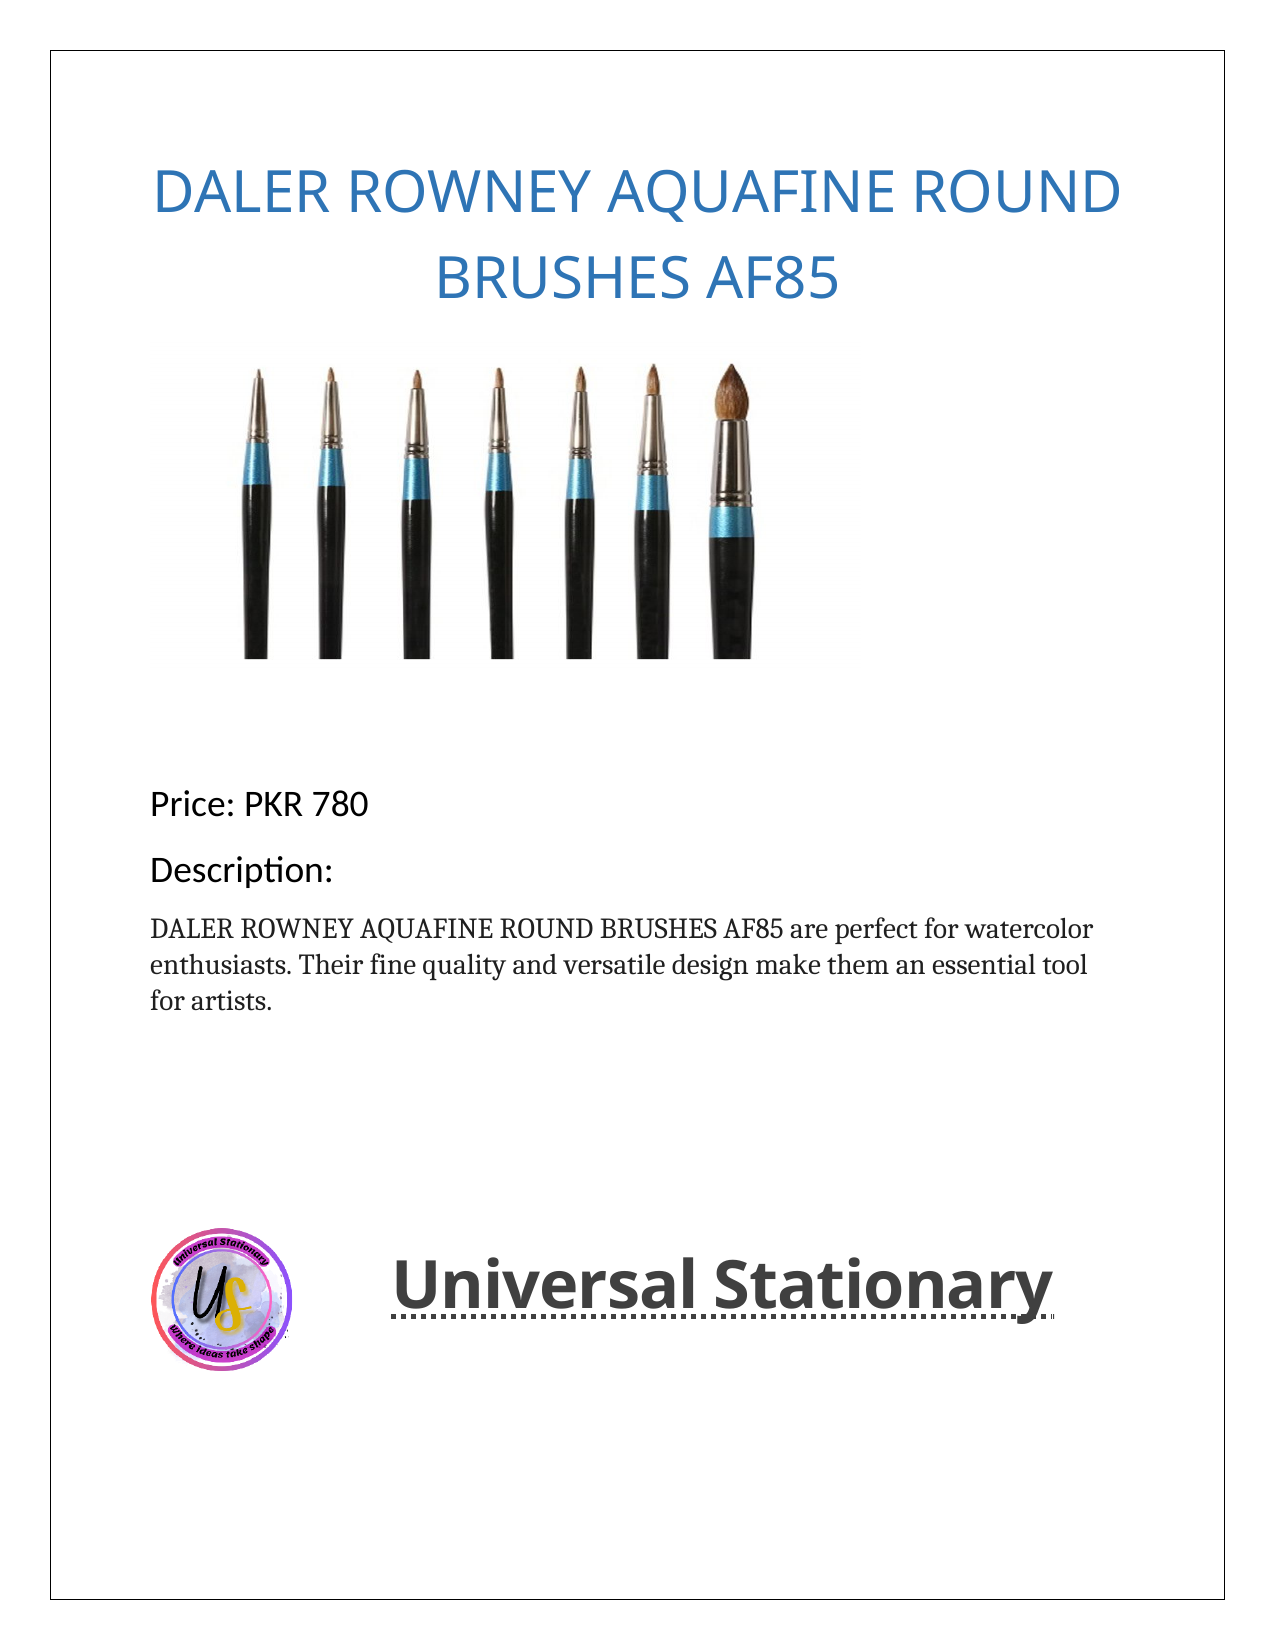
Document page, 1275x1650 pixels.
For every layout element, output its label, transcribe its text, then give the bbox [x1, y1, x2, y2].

text DALER ROWNEY AQUAFINE ROUND BRUSHES AF85 [150, 150, 1125, 315]
text Description: [150, 846, 1125, 892]
text DALER ROWNEY AQUAFINE ROUND BRUSHES AF85 are perfect for watercolor enthusiasts. Their fine quality and versatile design make them an essential tool for artists. [150, 912, 1125, 1018]
picture [150, 338, 861, 668]
text Price: PKR 780 [150, 780, 1125, 826]
picture [150, 1228, 293, 1371]
